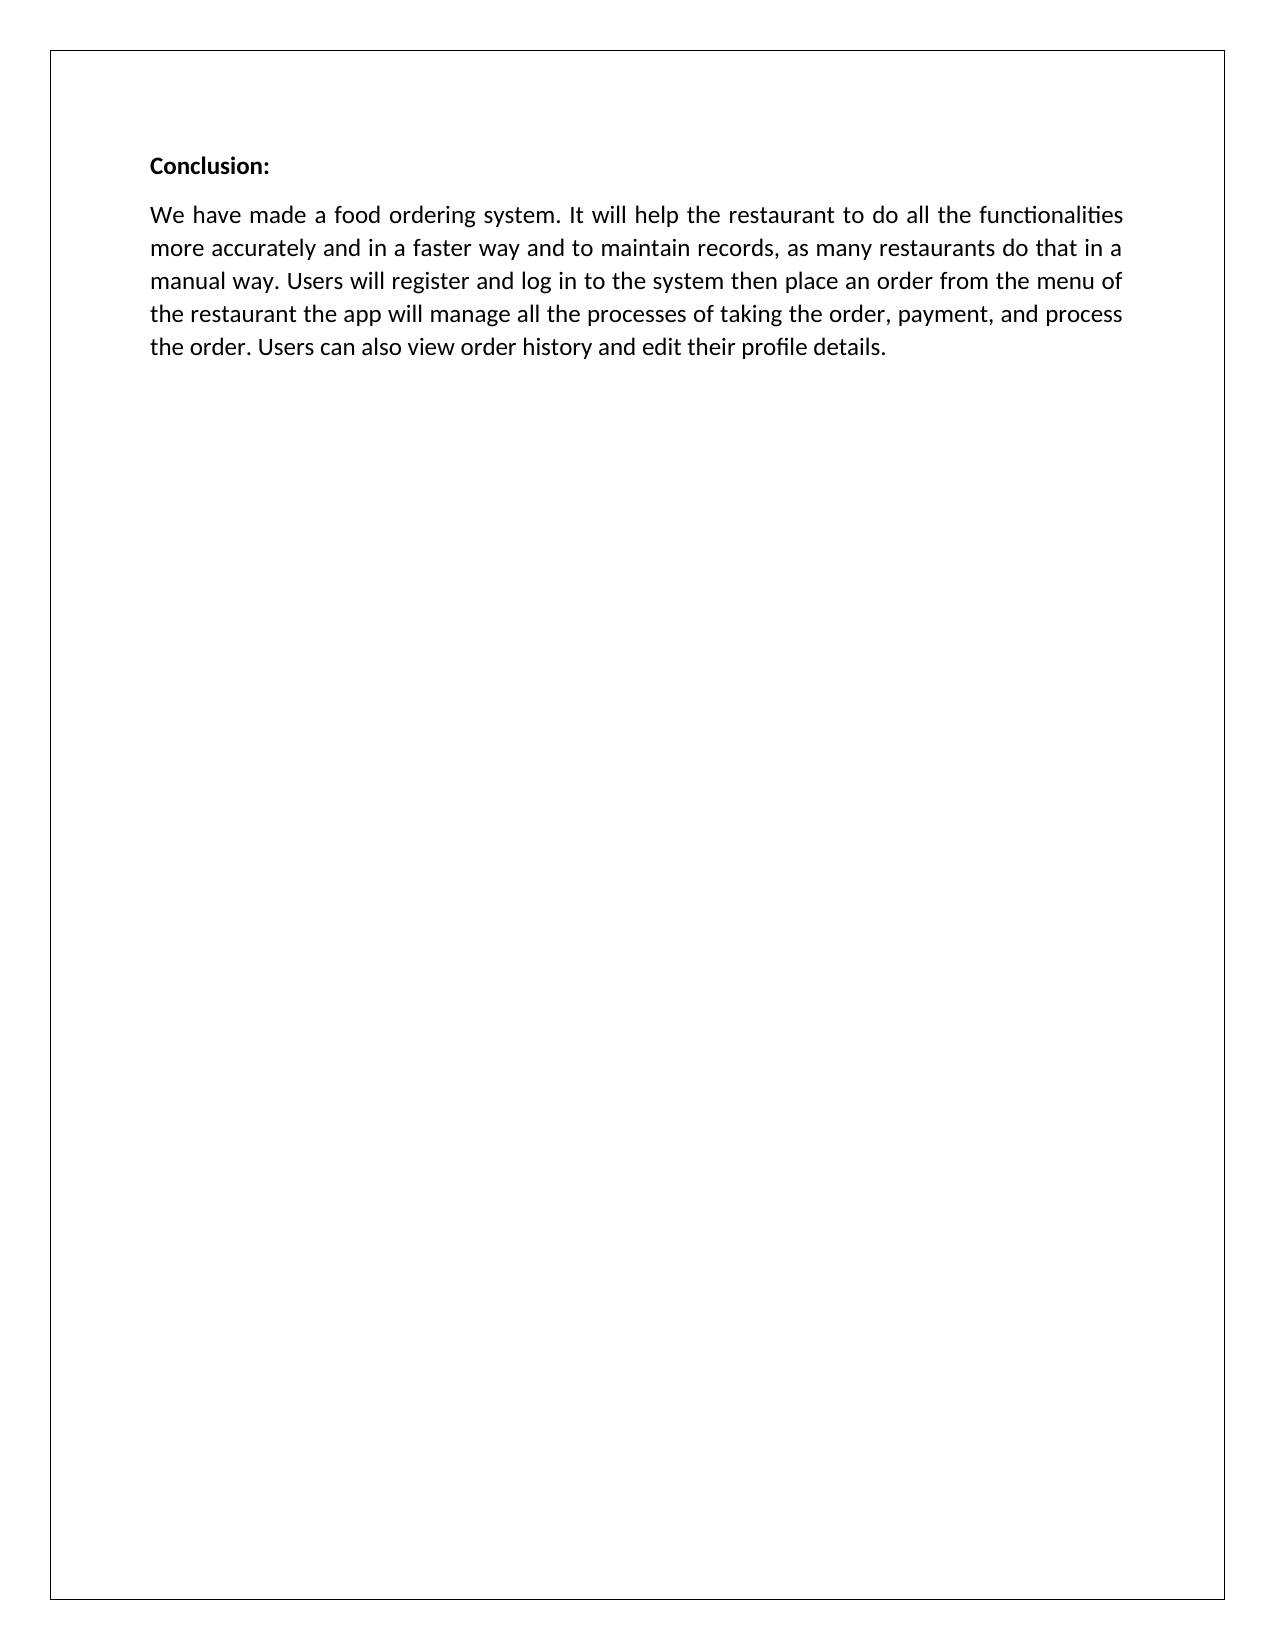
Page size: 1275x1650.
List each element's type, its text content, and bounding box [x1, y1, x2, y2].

text We have made a food ordering system. It will help the restaurant to do all the functionalities more accurately and in a faster way and to maintain records, as many restaurants do that in a manual way. Users will register and log in to the system then place an order from the menu of the restaurant the app will manage all the processes of taking the order, payment, and process the order. Users can also view order history and edit their profile details. [150, 199, 1125, 362]
text Conclusion: [150, 150, 1125, 181]
